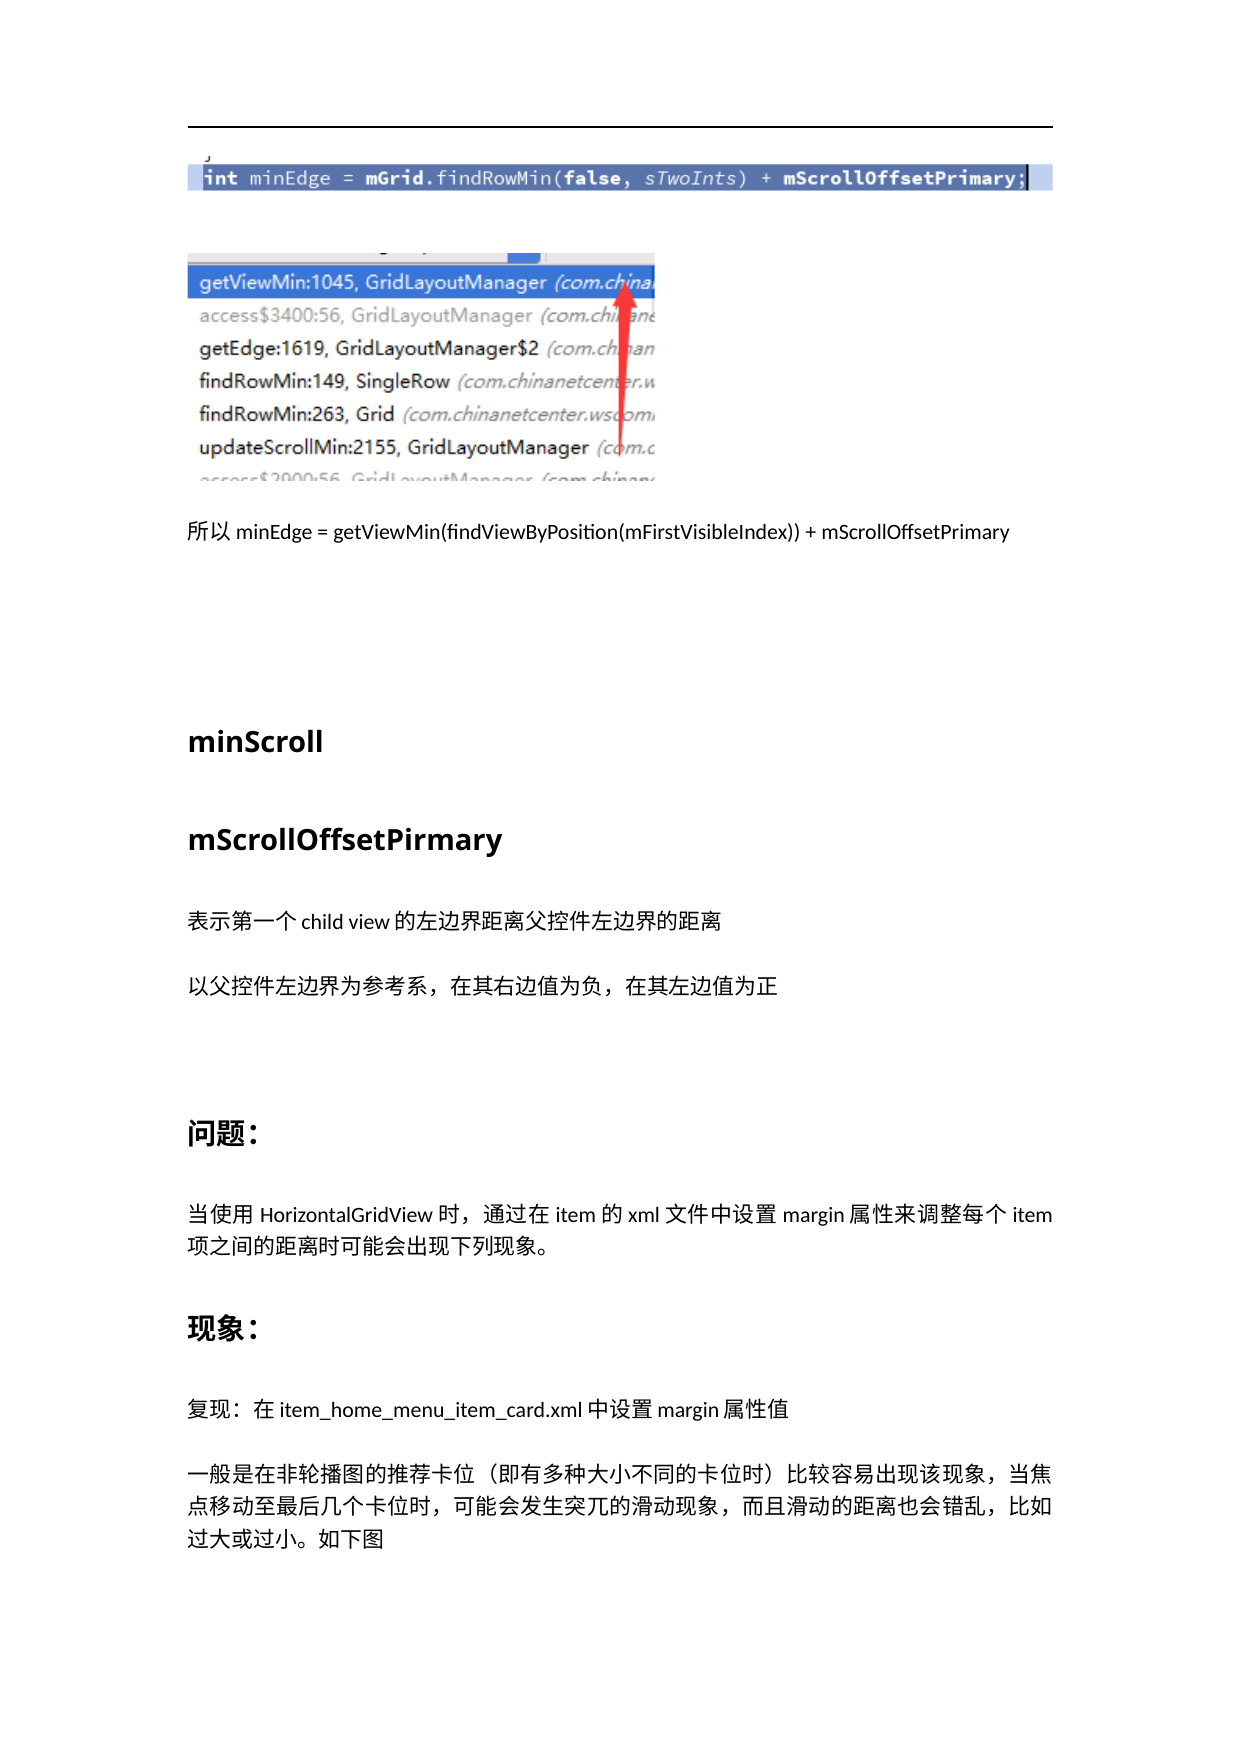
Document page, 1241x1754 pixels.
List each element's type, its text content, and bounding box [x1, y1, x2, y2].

picture [187, 253, 655, 481]
text 表示第一个child view的左边界距离父控件左边界的距离 [187, 904, 1053, 936]
text 问题： [187, 1099, 1053, 1164]
picture [187, 156, 1053, 193]
text minScroll [187, 709, 1053, 774]
text 现象： [187, 1294, 1053, 1359]
text 以父控件左边界为参考系，在其右边值为负，在其左边值为正 [187, 969, 1053, 1001]
text 所以minEdge = getViewMin(findViewByPosition(mFirstVisibleIndex)) + mScrollOffsetPrimary [187, 514, 1053, 546]
text mScrollOffsetPirmary [187, 806, 1053, 871]
text 当使用HorizontalGridView时，通过在item的xml文件中设置margin属性来调整每个item项之间的距离时可能会出现下列现象。 [187, 1196, 1053, 1261]
text 一般是在非轮播图的推荐卡位（即有多种大小不同的卡位时）比较容易出现该现象，当焦点移动至最后几个卡位时，可能会发生突兀的滑动现象，而且滑动的距离也会错乱，比如过大或过小。如下图 [187, 1456, 1053, 1554]
text 复现：在item_home_menu_item_card.xml中设置margin属性值 [187, 1391, 1053, 1424]
